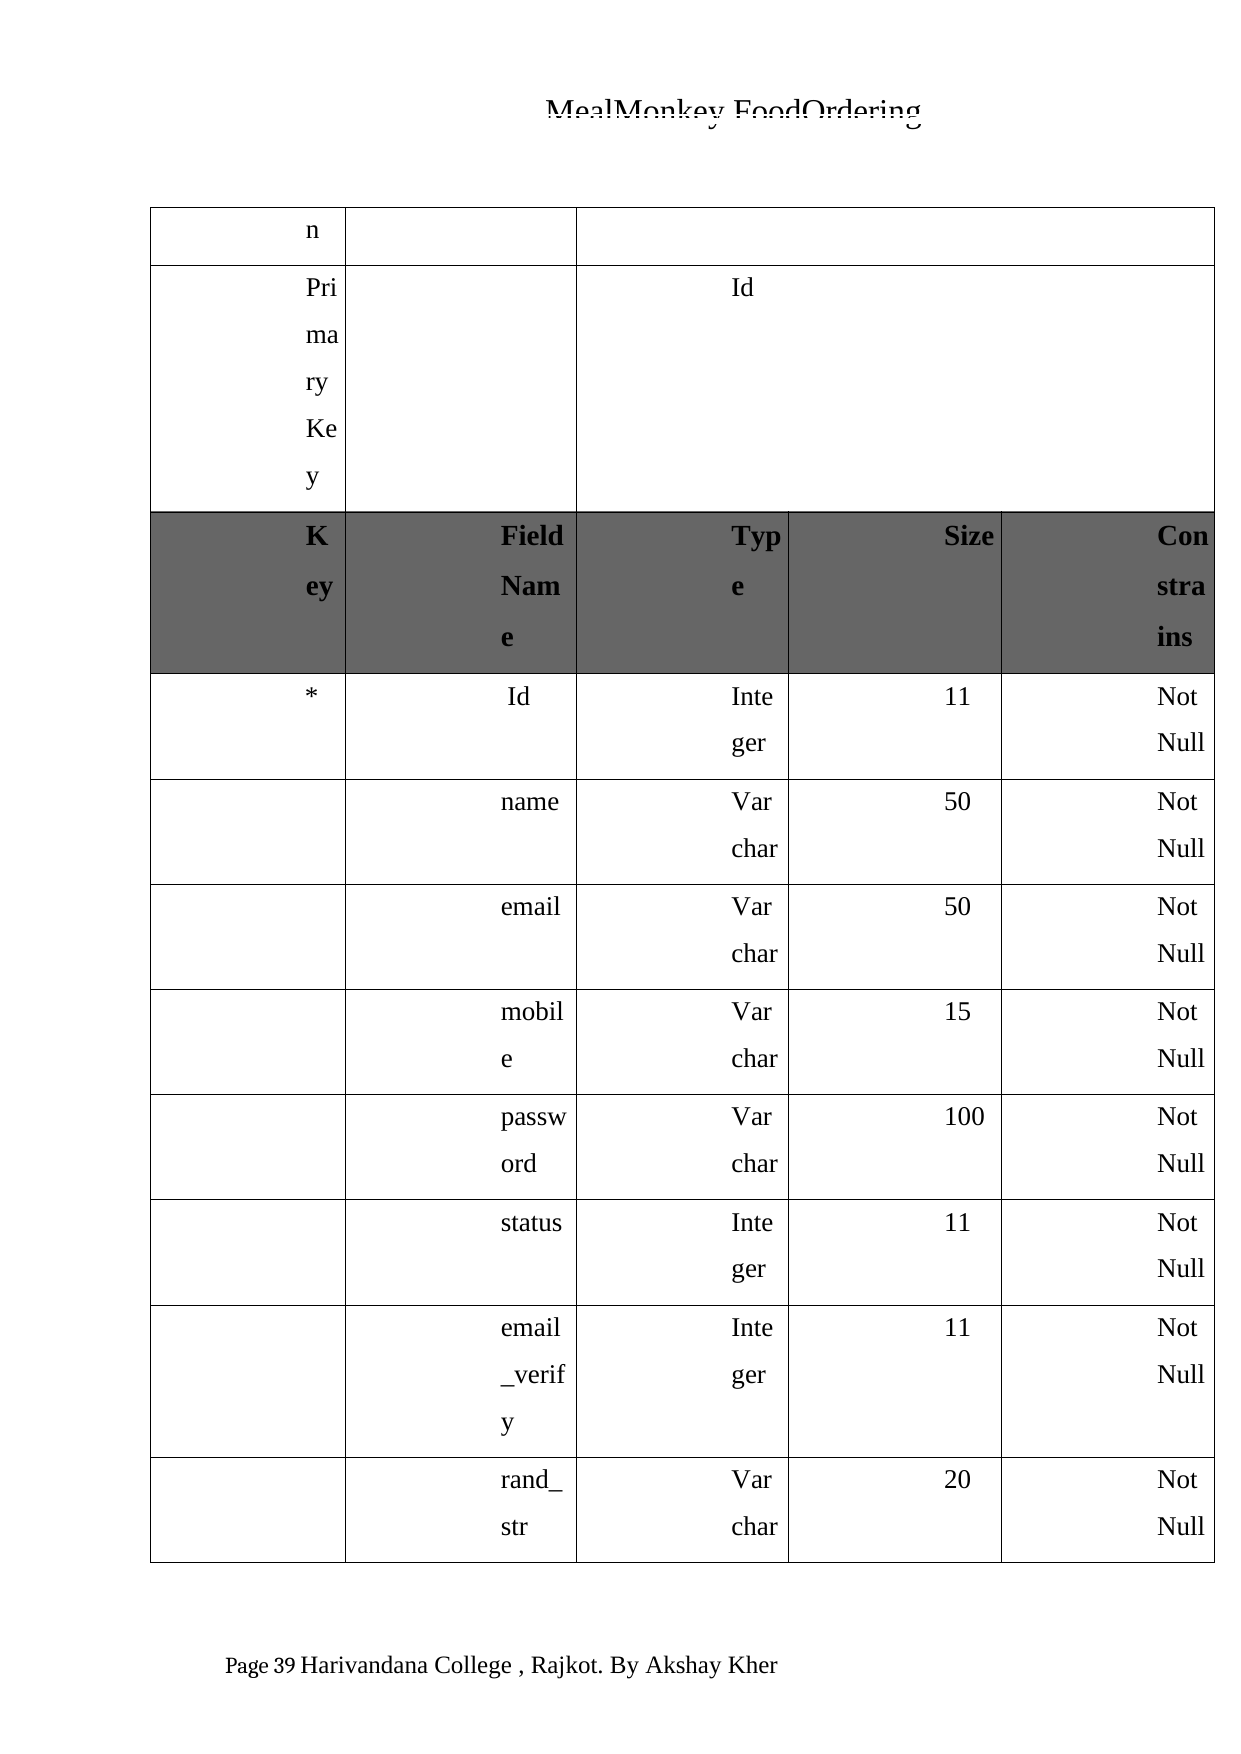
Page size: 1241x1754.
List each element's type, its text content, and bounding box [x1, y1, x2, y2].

table_cell Primary Key [151, 266, 345, 511]
table_cell [151, 1095, 345, 1199]
table_cell Type [577, 513, 788, 673]
table_cell 50 [789, 885, 1001, 989]
table_cell [346, 266, 576, 511]
table_cell Not Null [1002, 1306, 1214, 1457]
table_cell Varchar [577, 780, 788, 884]
table_cell Field Name [346, 513, 576, 673]
table_cell Key [151, 513, 345, 673]
table_cell Description [151, 208, 345, 265]
table_cell 11 [789, 674, 1001, 778]
table_cell Not Null [1002, 1095, 1214, 1199]
table_cell Not Null [1002, 674, 1214, 778]
table_cell [151, 885, 345, 989]
table_cell email_verify [346, 1306, 576, 1457]
table_cell Varchar [577, 1095, 788, 1199]
table_cell [151, 780, 345, 884]
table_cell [577, 208, 1214, 265]
table_cell password [346, 1095, 576, 1199]
table_cell Varchar [577, 1458, 788, 1562]
table_cell 11 [789, 1306, 1001, 1457]
table_cell Size [789, 513, 1001, 673]
table_cell Id [346, 674, 576, 778]
table_cell Not Null [1002, 990, 1214, 1094]
table_cell Varchar [577, 990, 788, 1094]
table_cell Id [577, 266, 1214, 511]
table_cell email [346, 885, 576, 989]
table_cell [151, 1458, 345, 1562]
table_cell [151, 1306, 345, 1457]
table_cell Varchar [577, 885, 788, 989]
table_cell Integer [577, 1306, 788, 1457]
table_cell rand_str [346, 1458, 576, 1562]
table_cell mobile [346, 990, 576, 1094]
table_cell Not Null [1002, 1458, 1214, 1562]
table_cell 15 [789, 990, 1001, 1094]
table_cell 50 [789, 780, 1001, 884]
table_cell 100 [789, 1095, 1001, 1199]
table_cell * [151, 674, 345, 778]
table_cell name [346, 780, 576, 884]
table_cell Constrains [1002, 513, 1214, 673]
table_cell Integer [577, 1200, 788, 1304]
table_cell Not Null [1002, 1200, 1214, 1304]
table_cell [151, 1200, 345, 1304]
table_cell [151, 990, 345, 1094]
table_cell 20 [789, 1458, 1001, 1562]
table_cell 11 [789, 1200, 1001, 1304]
table_cell status [346, 1200, 576, 1304]
table_cell [346, 208, 576, 265]
table_cell Integer [577, 674, 788, 778]
table_cell Not Null [1002, 885, 1214, 989]
table_cell Not Null [1002, 780, 1214, 884]
